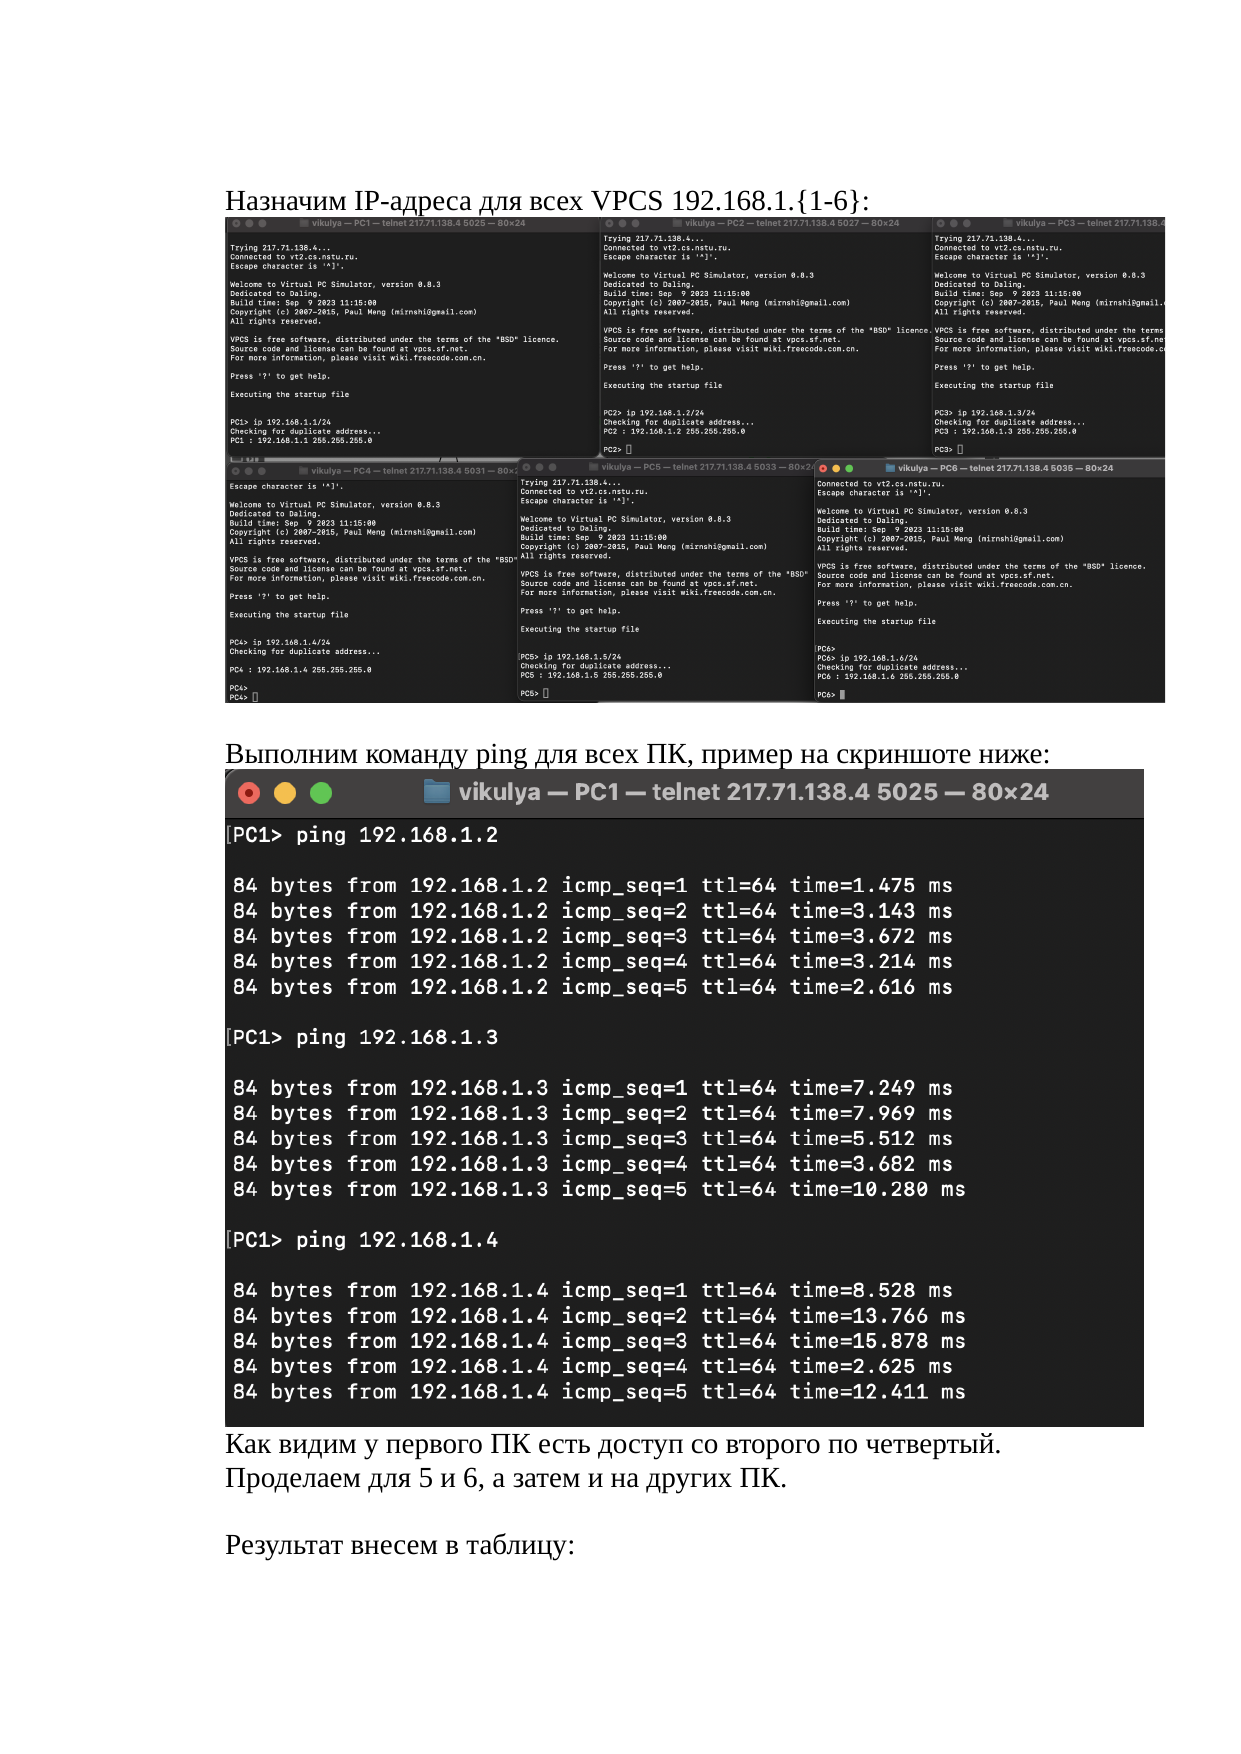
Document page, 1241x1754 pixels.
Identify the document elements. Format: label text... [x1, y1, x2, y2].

text Назначим IP-адреса для всех VPCS 192.168.1.{1-6}: [225, 183, 1090, 217]
text Как видим у первого ПК есть доступ со второго по четвертый. Проделаем для 5 и 6, а затем и на других ПК. [225, 1427, 1090, 1493]
picture [225, 769, 1144, 1427]
text Выполним команду ping для всех ПК, пример на скриншоте ниже: [225, 703, 1090, 769]
picture [225, 217, 1166, 703]
text Результат внесем в таблицу: [225, 1527, 1090, 1561]
